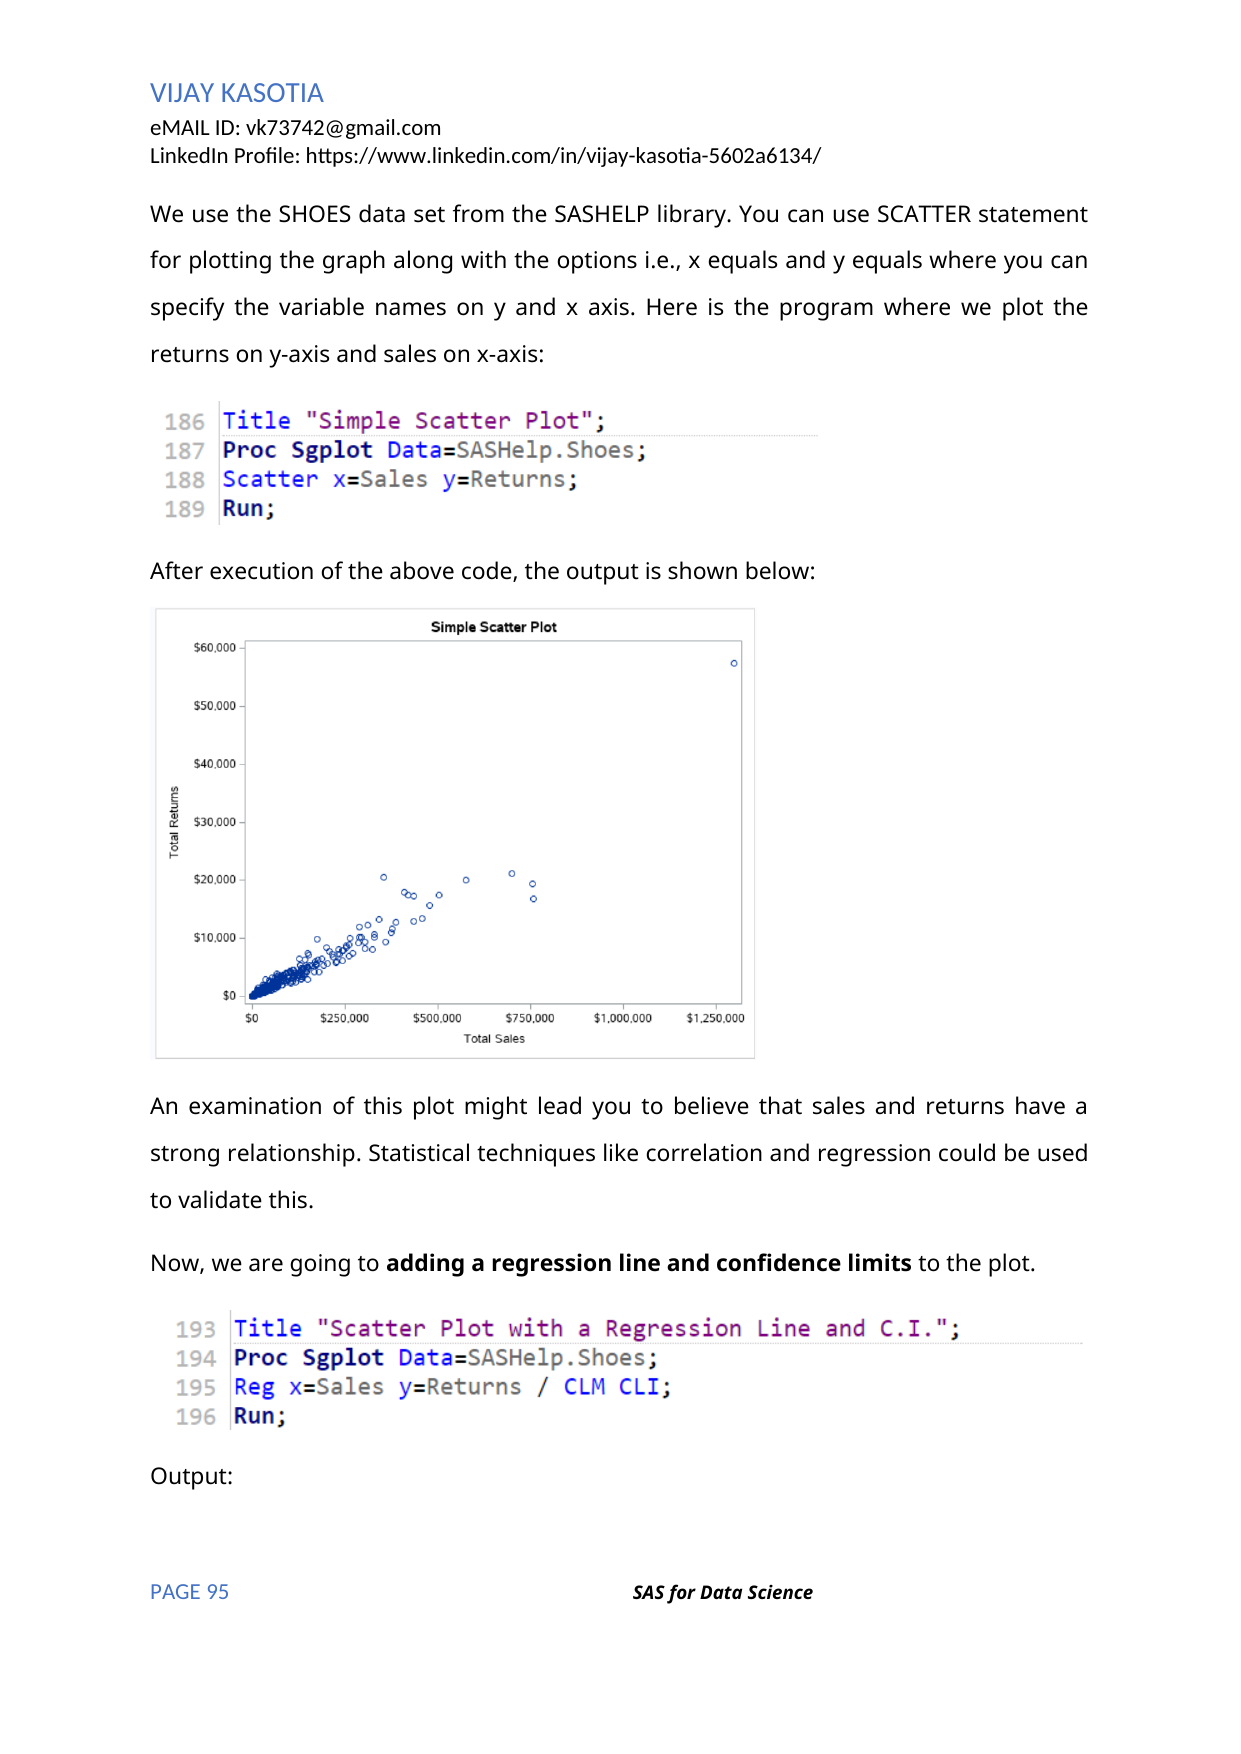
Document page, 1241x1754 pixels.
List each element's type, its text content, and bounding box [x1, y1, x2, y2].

text We use the SHOES data set from the SASHELP library. You can use SCATTER statement for plotting the graph along with the options i.e., x equals and y equals where you can specify the variable names on y and x axis. Here is the program where we plot the returns on y-axis and sales on x-axis: [150, 198, 1090, 369]
picture [150, 605, 757, 1060]
text After execution of the above code, the output is shown below: [150, 555, 1090, 586]
picture [150, 401, 819, 525]
text Now, we are going to adding a regression line and confidence limits to the plot. [150, 1247, 1090, 1278]
picture [150, 1310, 1084, 1430]
text An examination of this plot might lead you to believe that sales and returns have a strong relationship. Statistical techniques like correlation and regression could be used to validate this. [150, 1090, 1090, 1215]
text Output: [150, 1460, 1090, 1491]
